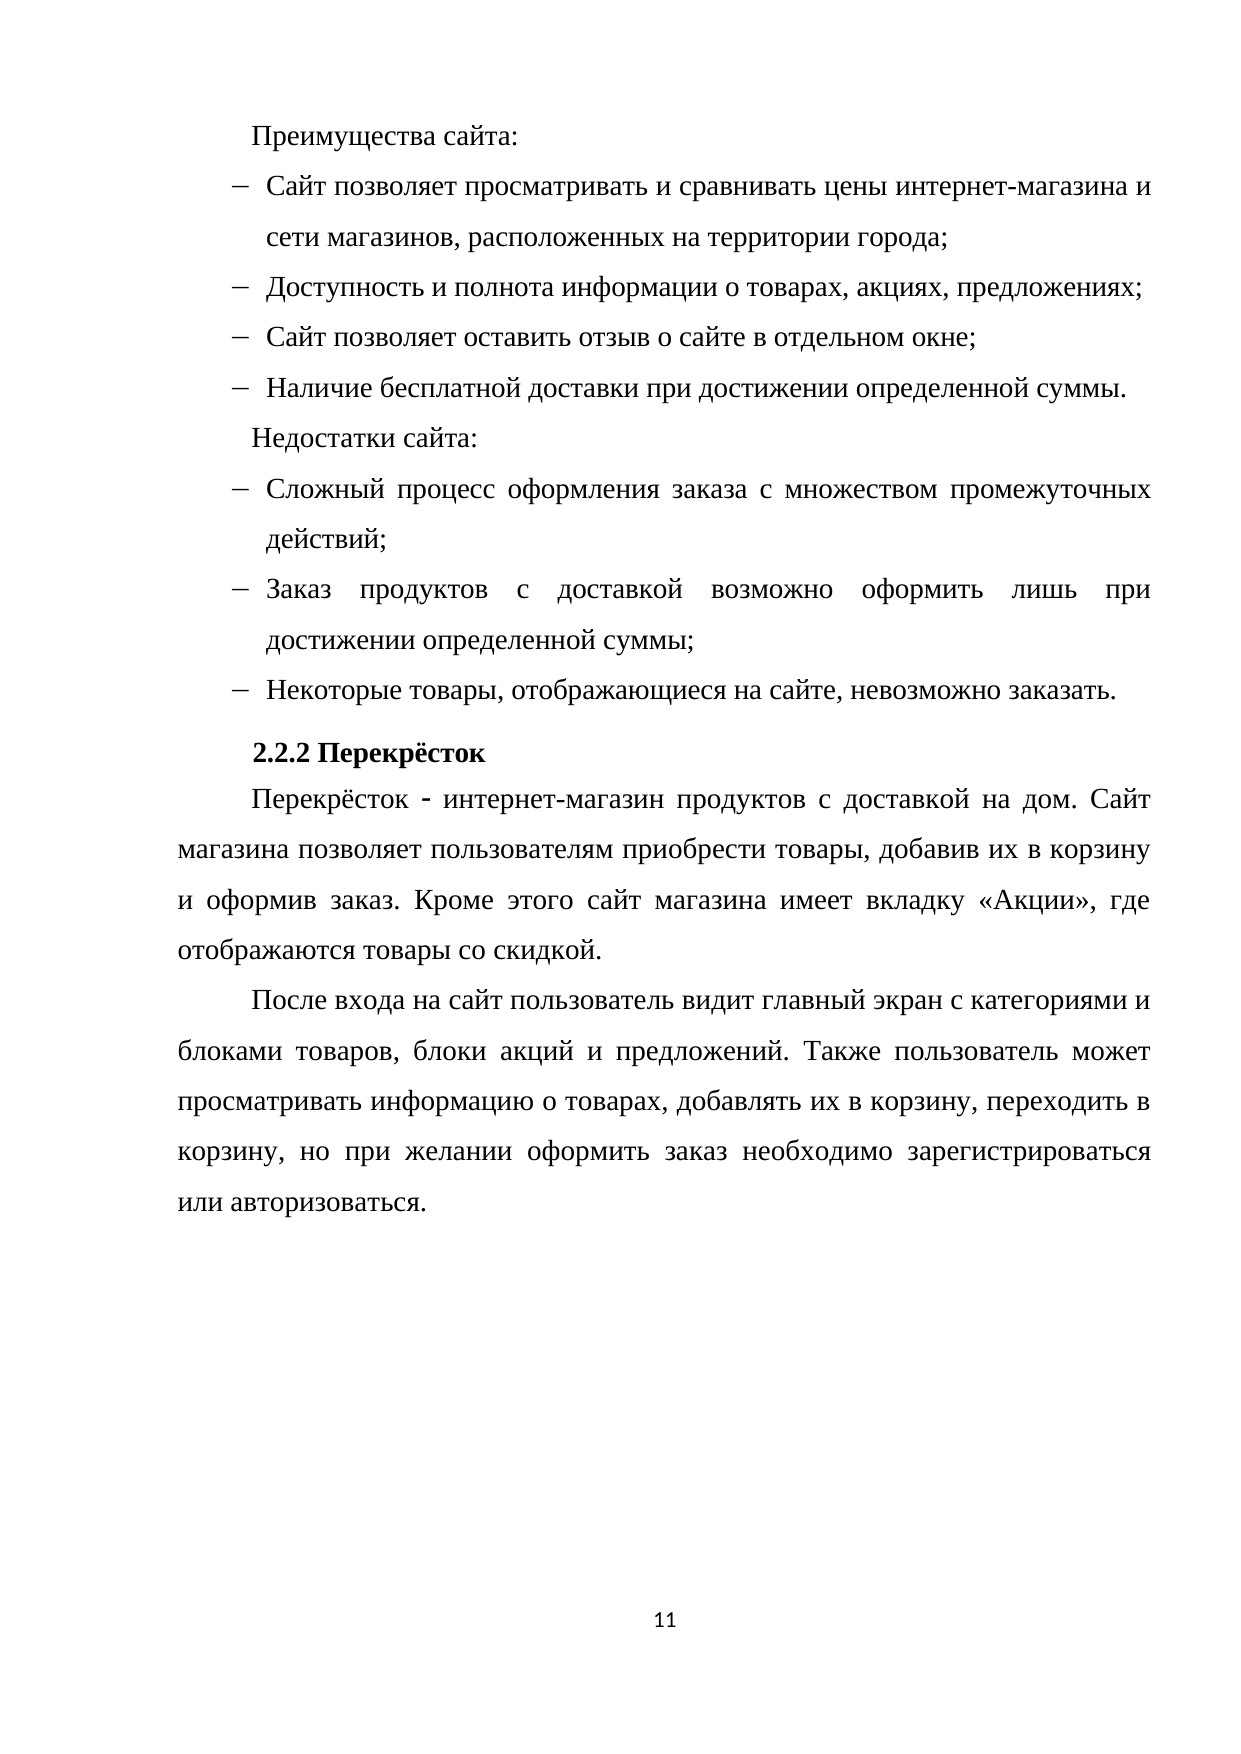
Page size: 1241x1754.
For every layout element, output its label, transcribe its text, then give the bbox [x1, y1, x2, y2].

text Некоторые товары, отображающиеся на сайте, невозможно заказать. [228, 672, 1152, 706]
text Доступность и полнота информации о товарах, акциях, предложениях; [228, 269, 1152, 303]
text Сайт позволяет оставить отзыв о сайте в отдельном окне; [228, 319, 1152, 353]
text Перекрёсток [252, 735, 1152, 769]
text Наличие бесплатной доставки при достижении определенной суммы. [228, 370, 1152, 404]
text Сложный процесс оформления заказа с множеством промежуточных действий; [228, 471, 1152, 555]
text Недостатки сайта: [177, 420, 1152, 454]
text Сайт позволяет просматривать и сравнивать цены интернет-магазина и сети магазинов, расположенных на территории города; [228, 168, 1152, 252]
text Перекрёсток интернет-магазин продуктов с доставкой на дом. Сайт магазина позволяет пользователям приобрести товары, добавив их в корзину и оформив заказ. Кроме этого сайт магазина имеет вкладку «Акции», где отображаются товары со скидкой. [177, 781, 1152, 966]
text Преимущества сайта: [177, 118, 1152, 152]
text После входа на сайт пользователь видит главный экран с категориями и блоками товаров, блоки акций и предложений. Также пользователь может просматривать информацию о товарах, добавлять их в корзину, переходить в корзину, но при желании оформить заказ необходимо зарегистрироваться или авторизоваться. [177, 982, 1152, 1217]
text Заказ продуктов с доставкой возможно оформить лишь при достижении определенной суммы; [228, 571, 1152, 655]
